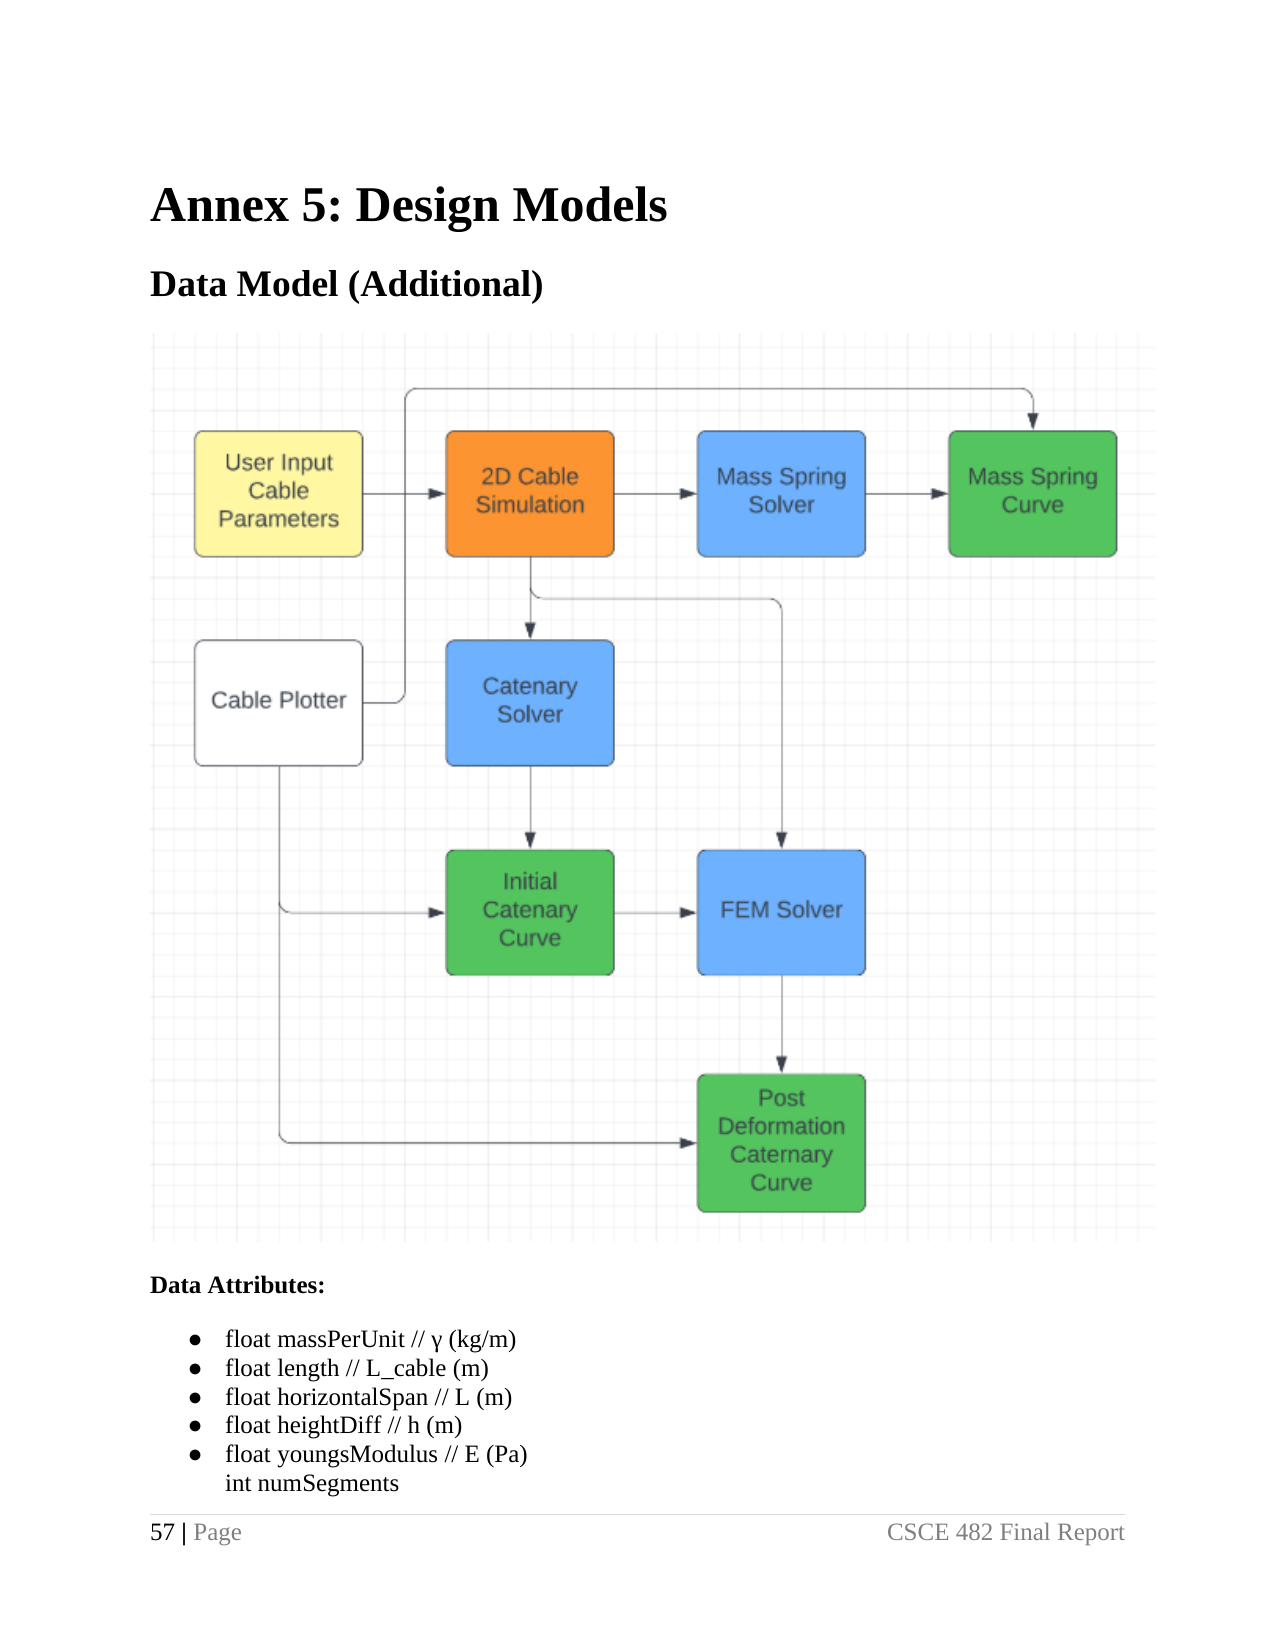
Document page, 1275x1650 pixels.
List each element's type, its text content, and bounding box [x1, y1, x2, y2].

picture [150, 333, 1156, 1242]
list float heightDiff // h (m) [187, 1411, 1125, 1439]
subtitle Data Model (Additional) [150, 262, 1125, 305]
list float youngsModulus // E (Pa) int numSegments [187, 1439, 1125, 1497]
list float length // L_cable (m) [187, 1353, 1125, 1382]
list float massPerUnit // γ (kg/m) [187, 1324, 1125, 1353]
text Data Attributes: [150, 1271, 1125, 1299]
list float horizontalSpan // L (m) [187, 1382, 1125, 1411]
subtitle Annex 5: Design Models [150, 175, 1125, 232]
